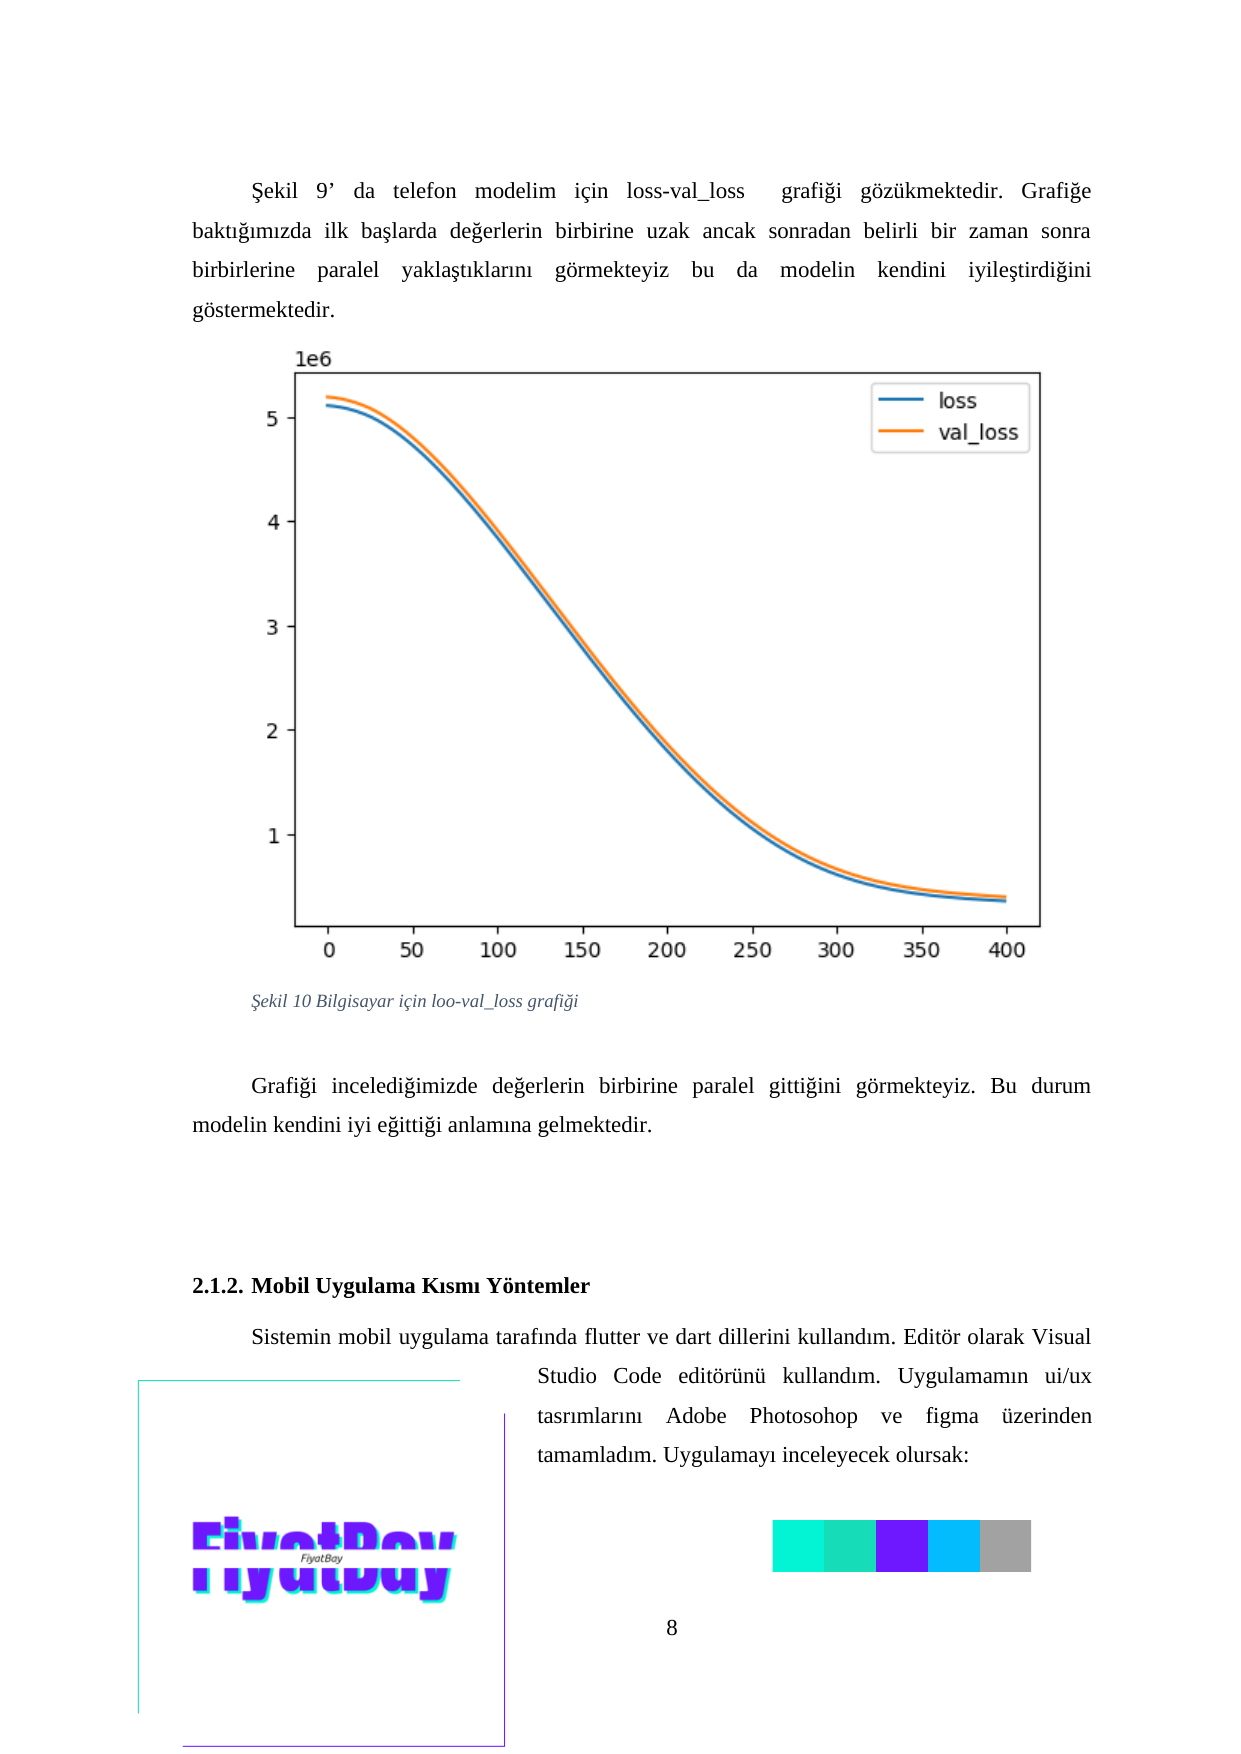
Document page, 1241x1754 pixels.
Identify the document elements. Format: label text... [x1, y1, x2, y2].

text Sistemin mobil uygulama tarafında flutter ve dart dillerini kullandım. Editör olarak Visual Studio Code editörünü kullandım. Uygulamamın ui/ux tasrımlarını Adobe Photosohop ve figma üzerinden tamamladım. Uygulamayı inceleyecek olursak: [192, 1323, 1092, 1468]
picture [981, 1520, 1032, 1572]
picture [130, 1370, 519, 1754]
picture [251, 335, 1053, 977]
text Grafiği incelediğimizde değerlerin birbirine paralel gittiğini görmekteyiz. Bu durum modelin kendini iyi eğittiği anlamına gelmektedir. [192, 1072, 1092, 1138]
list Mobil Uygulama Kısmı Yöntemler [192, 1272, 1092, 1298]
picture [772, 1520, 927, 1572]
text Şekil 9’ da telefon modelim için loss-val_loss grafiği gözükmektedir. Grafiğe baktığımızda ilk başlarda değerlerin birbirine uzak ancak sonradan belirli bir zaman sonra birbirlerine paralel yaklaştıklarını görmekteyiz bu da modelin kendini iyileştirdiğini göstermektedir. [192, 177, 1092, 322]
